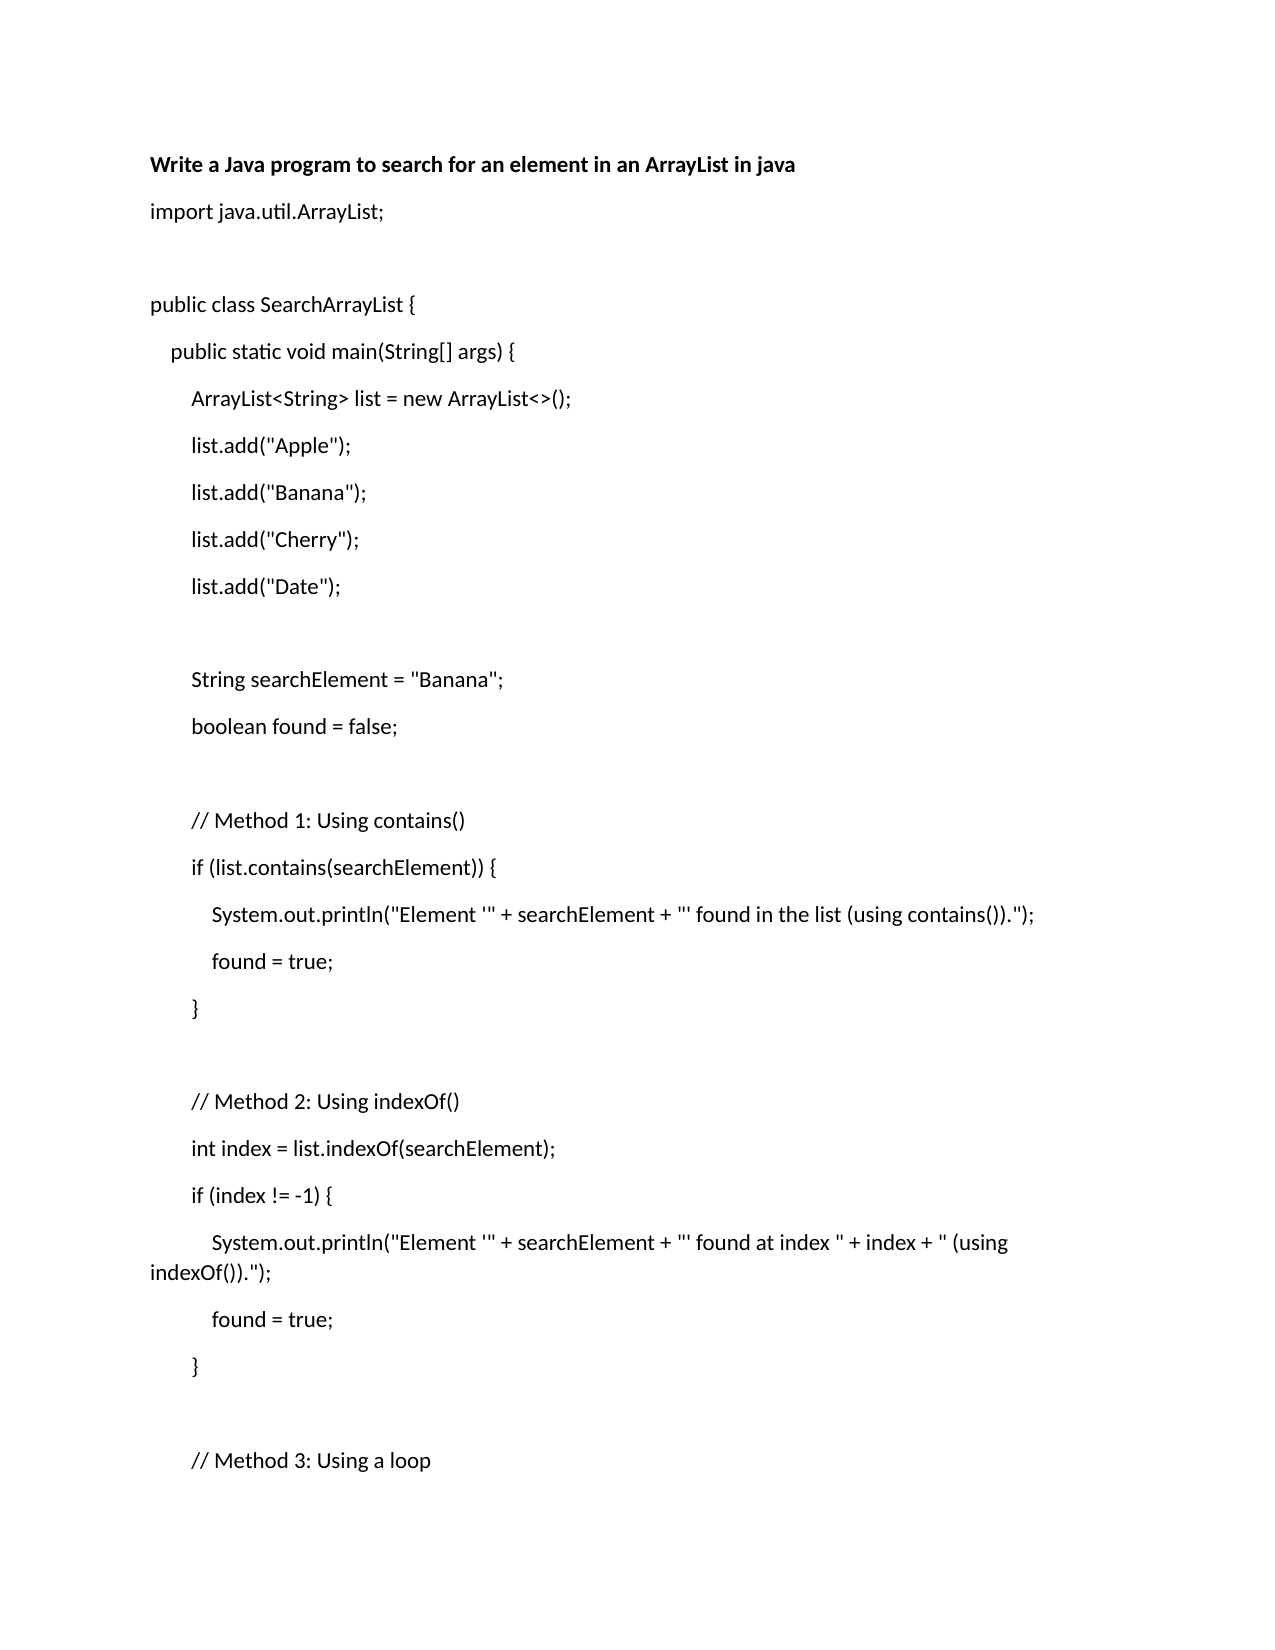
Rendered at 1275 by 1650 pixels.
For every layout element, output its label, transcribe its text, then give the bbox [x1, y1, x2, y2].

text String searchElement = "Banana"; [150, 666, 1125, 694]
text found = true; [150, 1305, 1125, 1333]
text // Method 1: Using contains() [150, 806, 1125, 834]
text if (index != -1) { [150, 1181, 1125, 1209]
text import java.util.ArrayList; [150, 197, 1125, 225]
text // Method 3: Using a loop [150, 1446, 1125, 1474]
text public static void main(String[] args) { [150, 337, 1125, 366]
text } [150, 994, 1125, 1022]
text public class SearchArrayList { [150, 291, 1125, 319]
text } [150, 1352, 1125, 1380]
text found = true; [150, 947, 1125, 975]
text System.out.println("Element '" + searchElement + "' found in the list (using contains())."); [150, 900, 1125, 928]
text if (list.contains(searchElement)) { [150, 853, 1125, 881]
text Write a Java program to search for an element in an ArrayList in java [150, 150, 1125, 178]
text list.add("Cherry"); [150, 525, 1125, 553]
text int index = list.indexOf(searchElement); [150, 1134, 1125, 1162]
text boolean found = false; [150, 712, 1125, 741]
text // Method 2: Using indexOf() [150, 1087, 1125, 1116]
text list.add("Apple"); [150, 431, 1125, 459]
text System.out.println("Element '" + searchElement + "' found at index " + index + " (using indexOf())."); [150, 1228, 1125, 1286]
text list.add("Date"); [150, 572, 1125, 600]
text ArrayList<String> list = new ArrayList<>(); [150, 384, 1125, 412]
text list.add("Banana"); [150, 478, 1125, 506]
